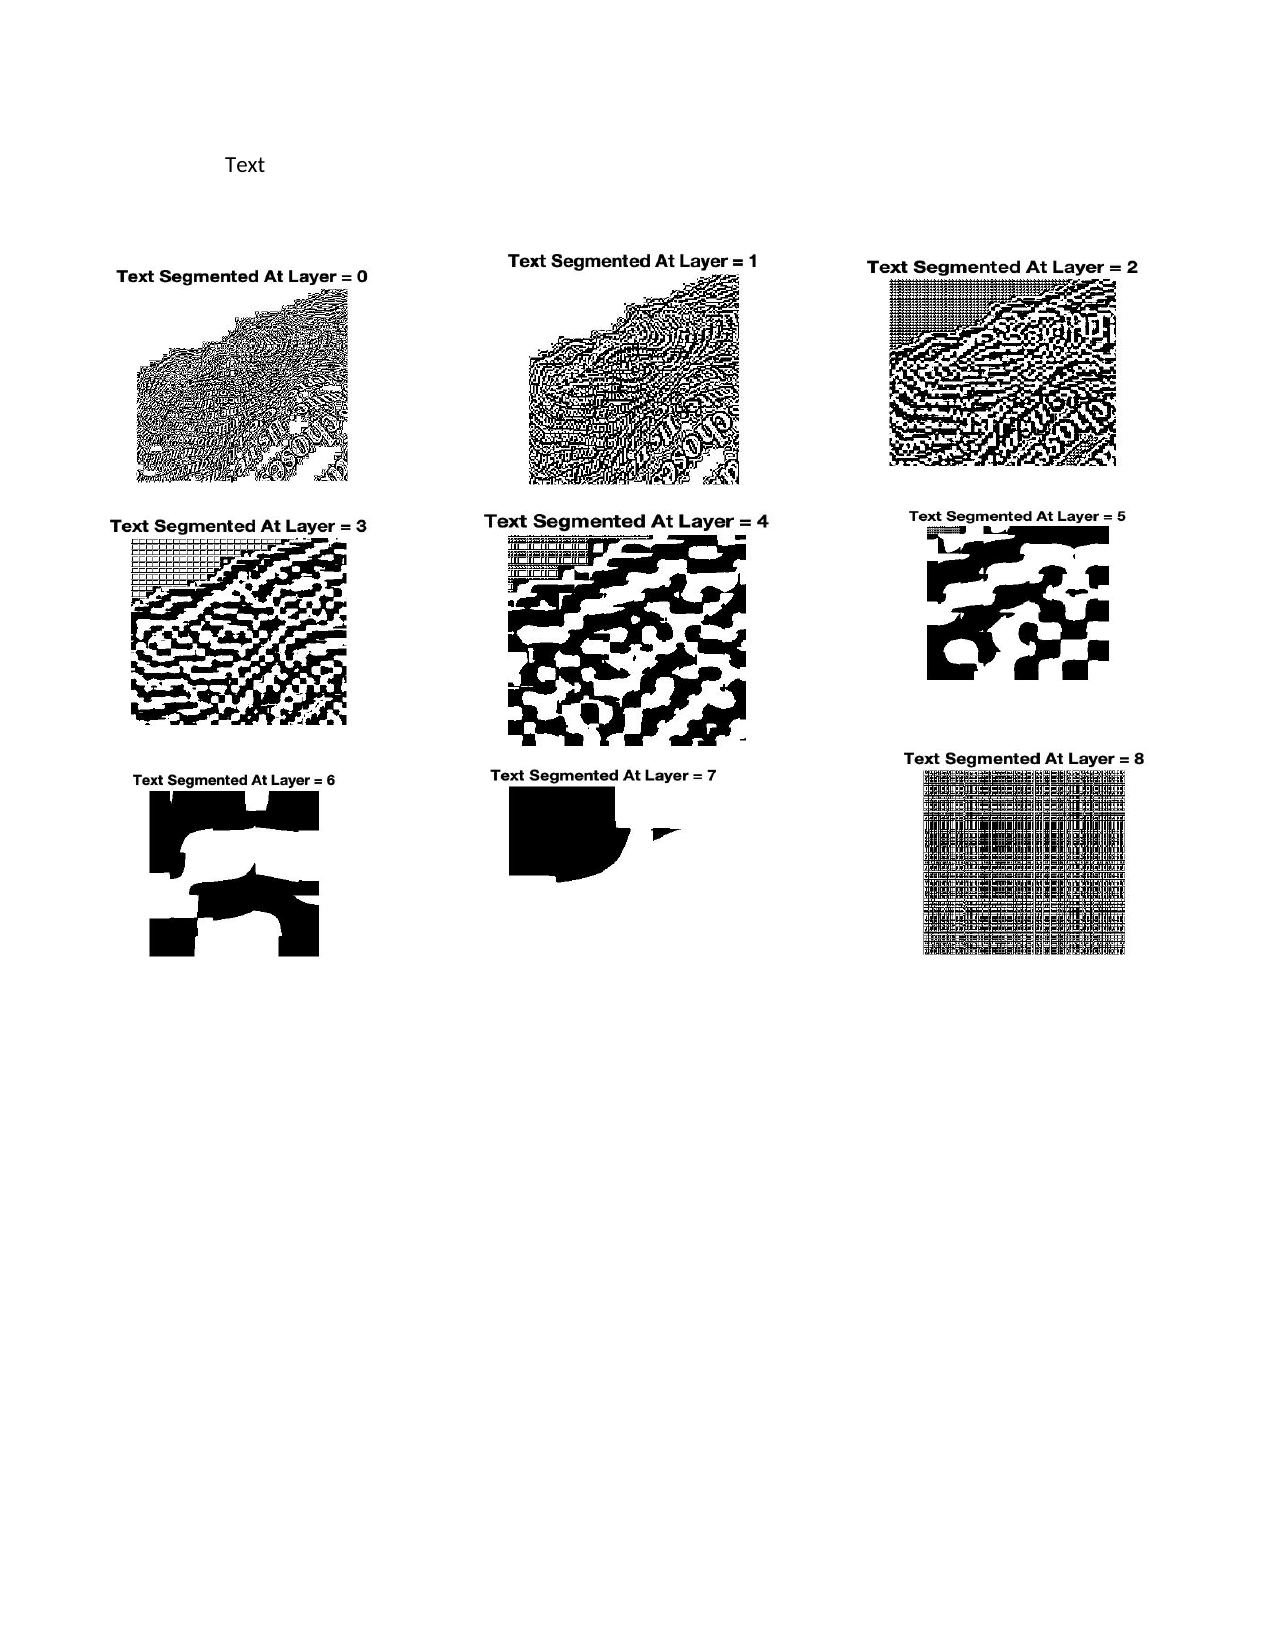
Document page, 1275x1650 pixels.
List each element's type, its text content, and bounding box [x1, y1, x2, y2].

picture [38, 243, 1214, 1024]
text Text [225, 150, 1125, 178]
